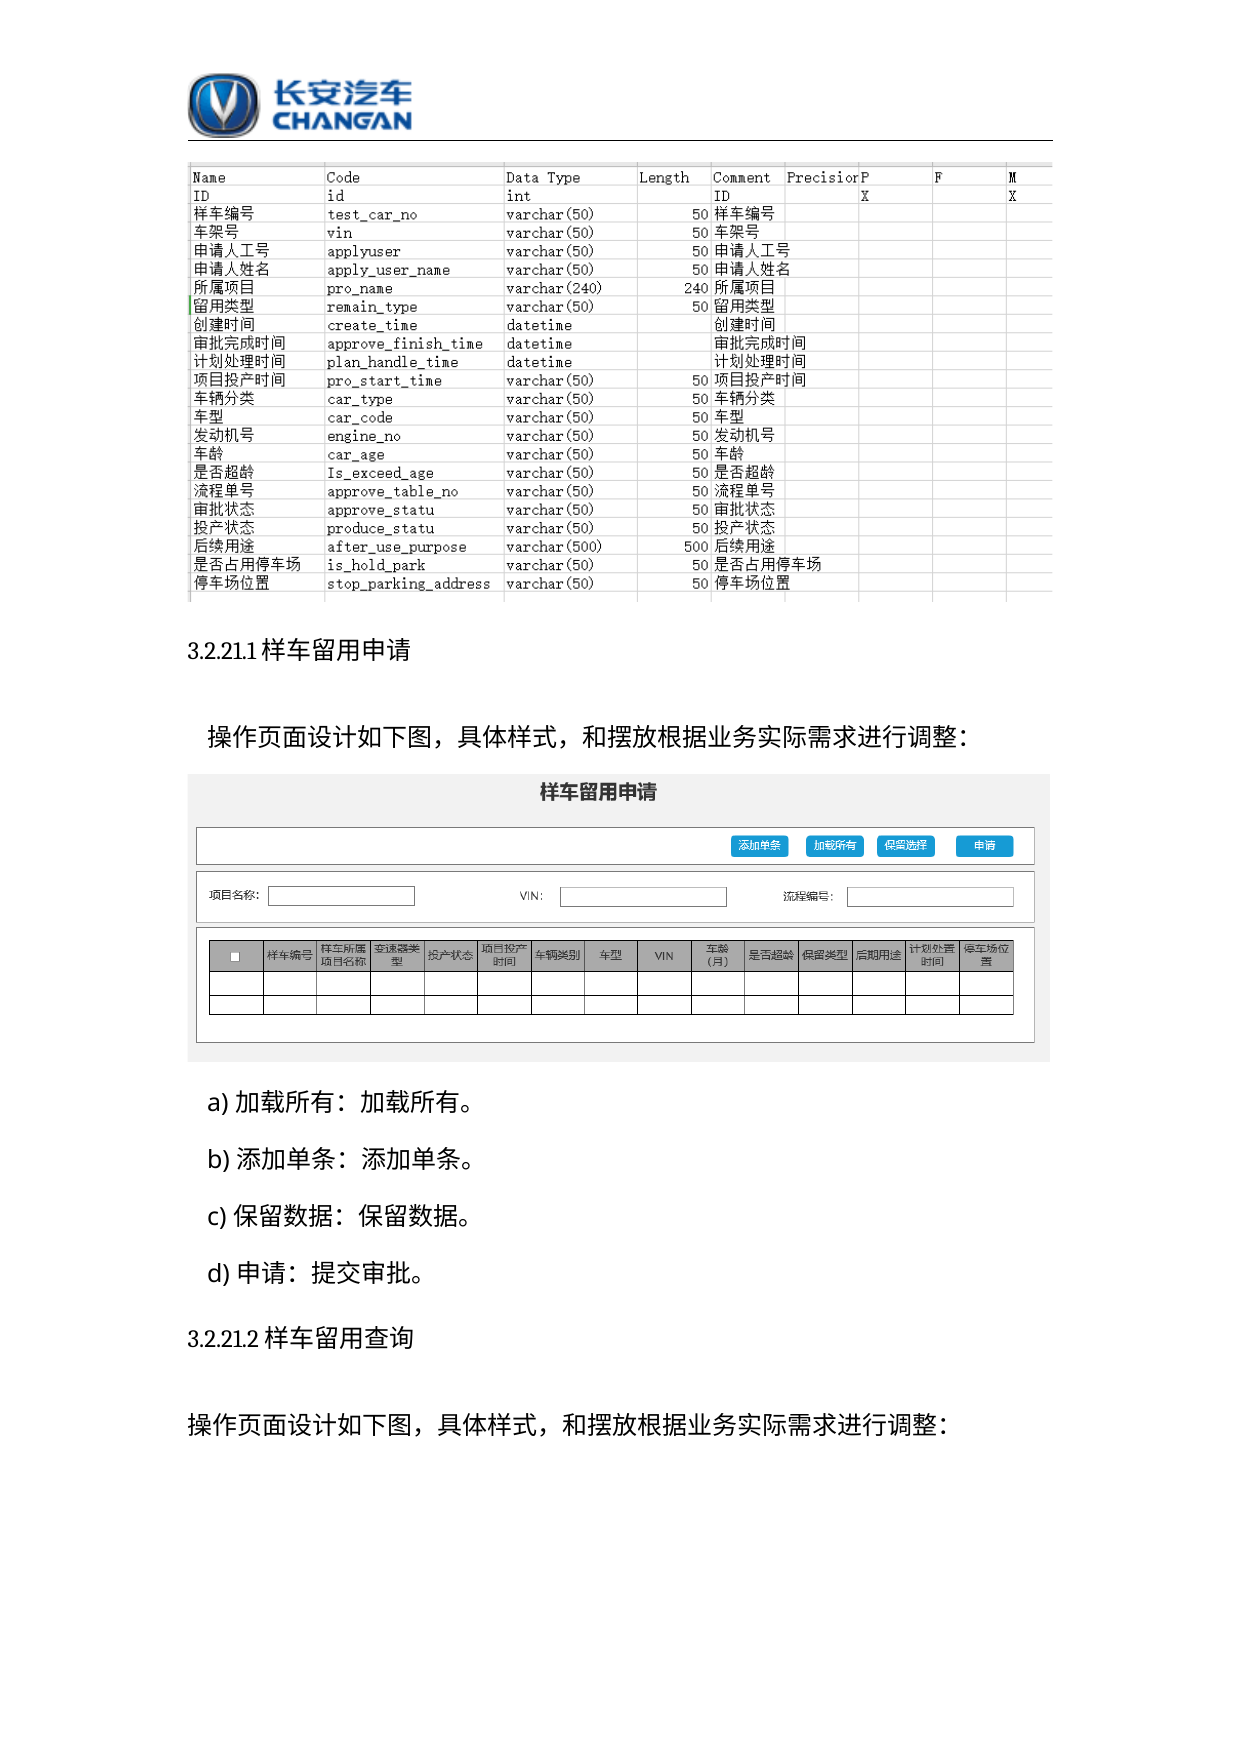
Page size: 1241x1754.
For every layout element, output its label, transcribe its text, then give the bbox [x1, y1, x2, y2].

text d) 申请：提交审批。 [187, 1253, 1053, 1290]
subtitle 3.2.21.2 样车留用查询 [187, 1319, 1053, 1355]
picture [187, 162, 1053, 602]
subtitle 3.2.21.1 样车留用申请 [187, 631, 1053, 667]
picture [187, 774, 1052, 1062]
text 操作页面设计如下图，具体样式，和摆放根据业务实际需求进行调整： [187, 717, 1053, 753]
picture [187, 73, 432, 138]
text a) 加载所有：加载所有。 [187, 1082, 1053, 1118]
text c) 保留数据：保留数据。 [187, 1196, 1053, 1233]
text b) 添加单条：添加单条。 [187, 1139, 1053, 1176]
text 操作页面设计如下图，具体样式，和摆放根据业务实际需求进行调整： [187, 1406, 1053, 1442]
